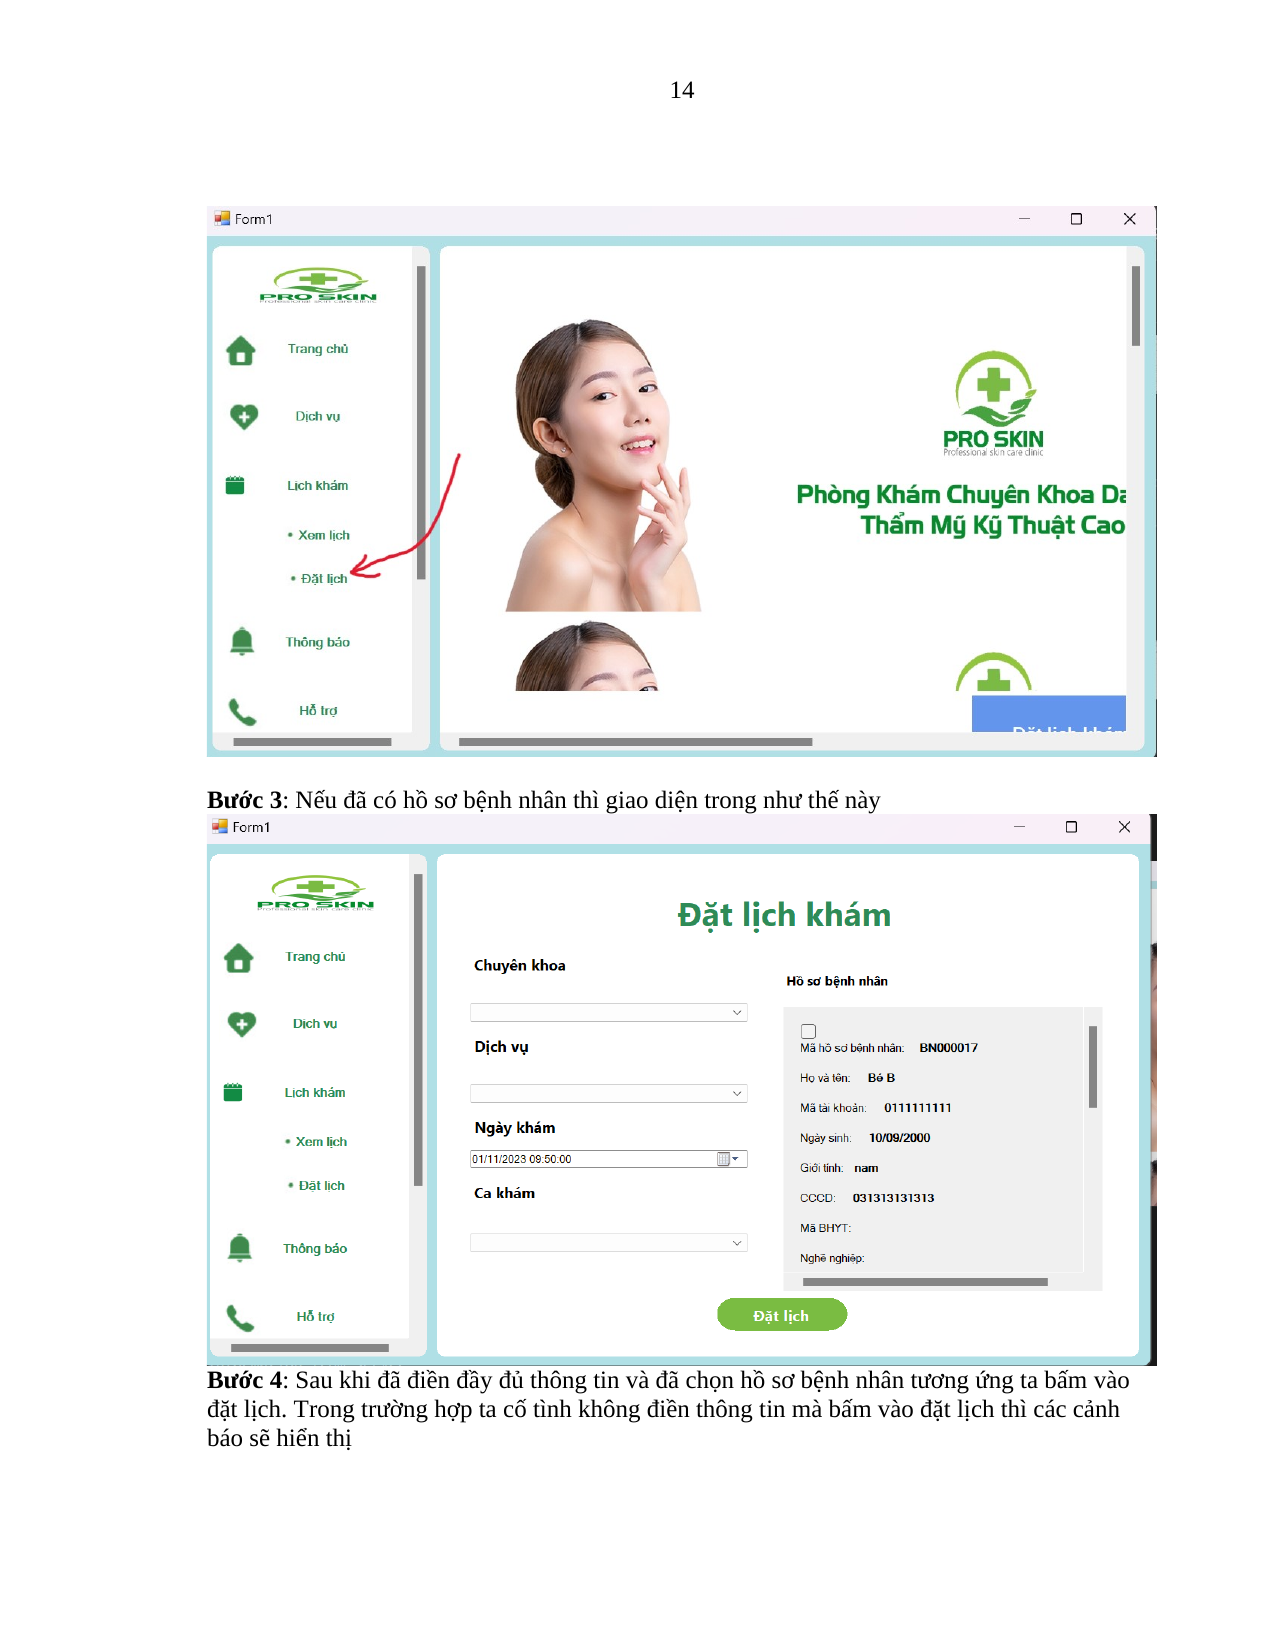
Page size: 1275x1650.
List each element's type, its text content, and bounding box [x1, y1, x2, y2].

text Bước 4: Sau khi đã điền đầy đủ thông tin và đã chọn hồ sơ bệnh nhân tương ứng ta bấm vào đặt lịch. Trong trường hợp ta cố tình không điền thông tin mà bấm vào đặt lịch thì các cảnh báo sẽ hiển thị [207, 1366, 1157, 1452]
picture [206, 814, 1157, 1366]
text Bước 3: Nếu đã có hồ sơ bệnh nhân thì giao diện trong như thế này [207, 785, 1157, 814]
picture [206, 206, 1157, 757]
